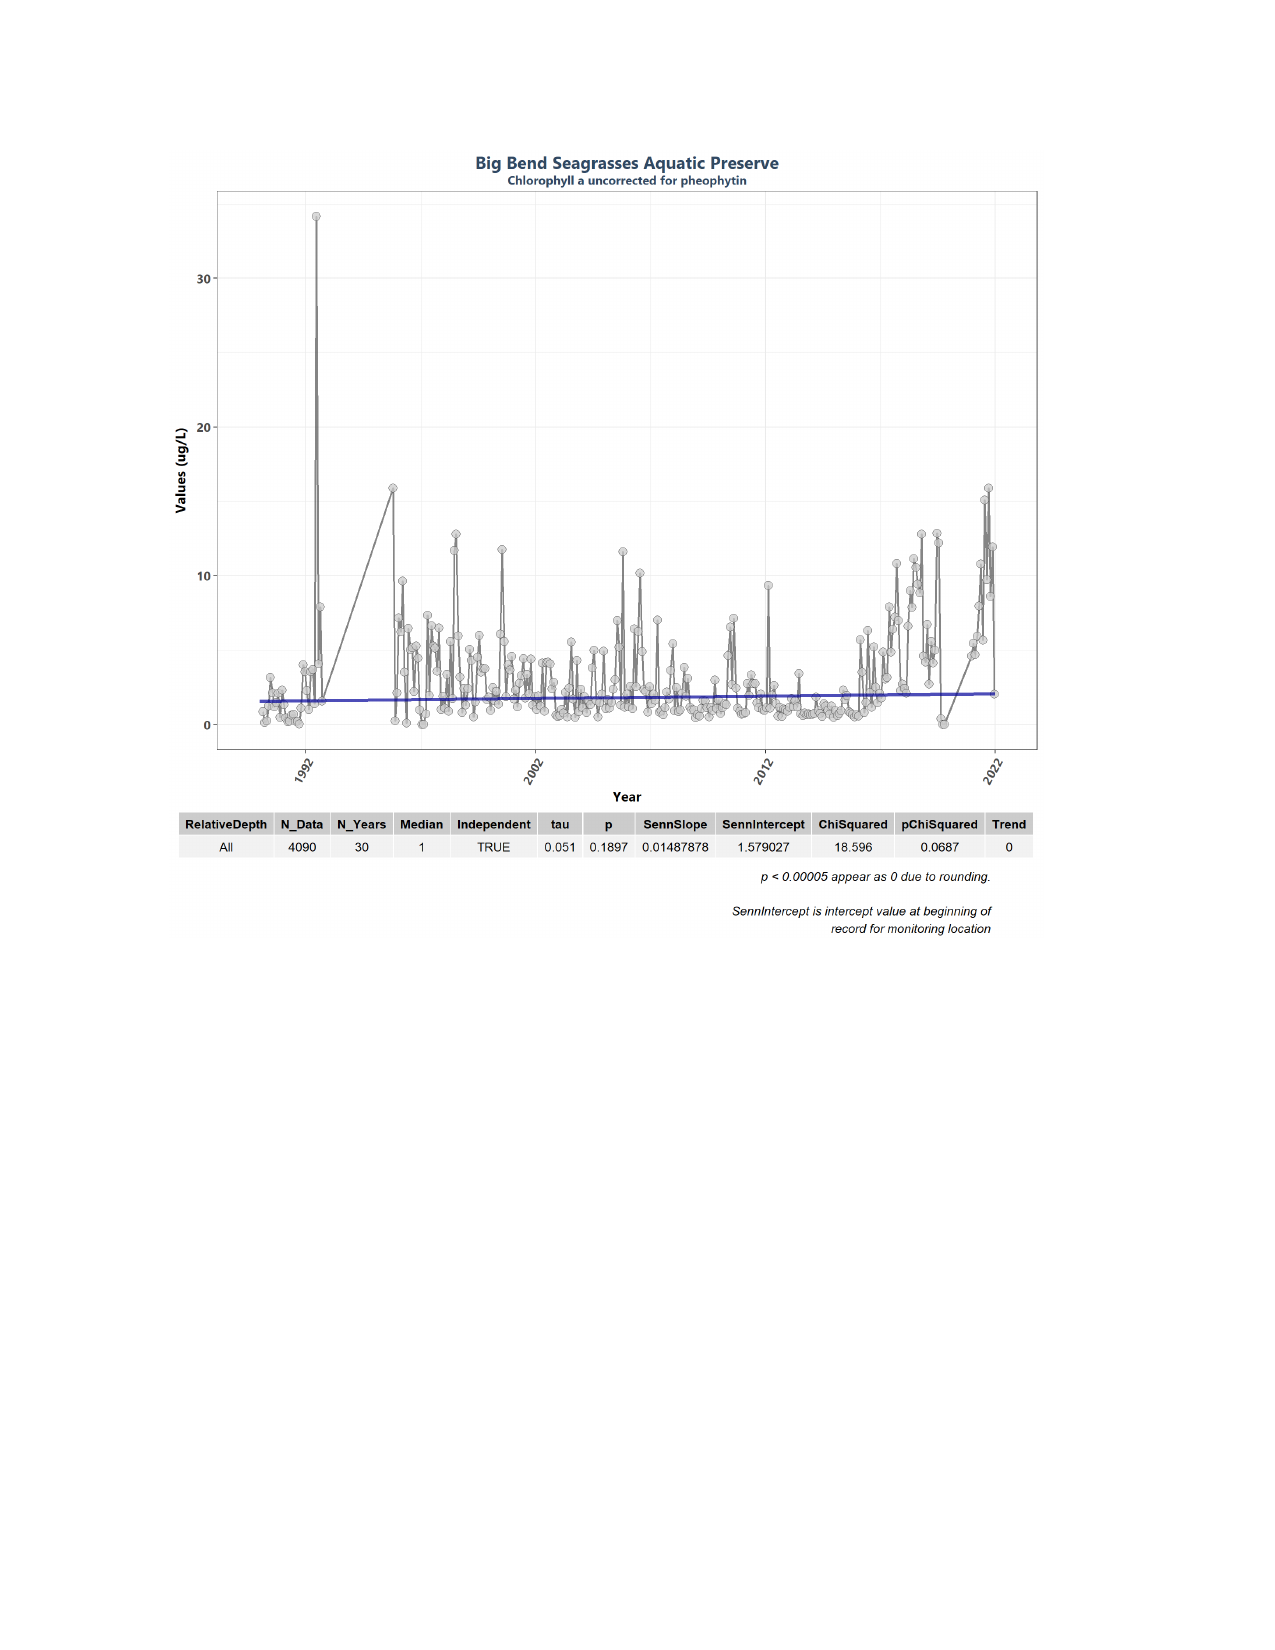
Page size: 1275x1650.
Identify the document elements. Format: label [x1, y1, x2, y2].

picture [168, 150, 1044, 938]
